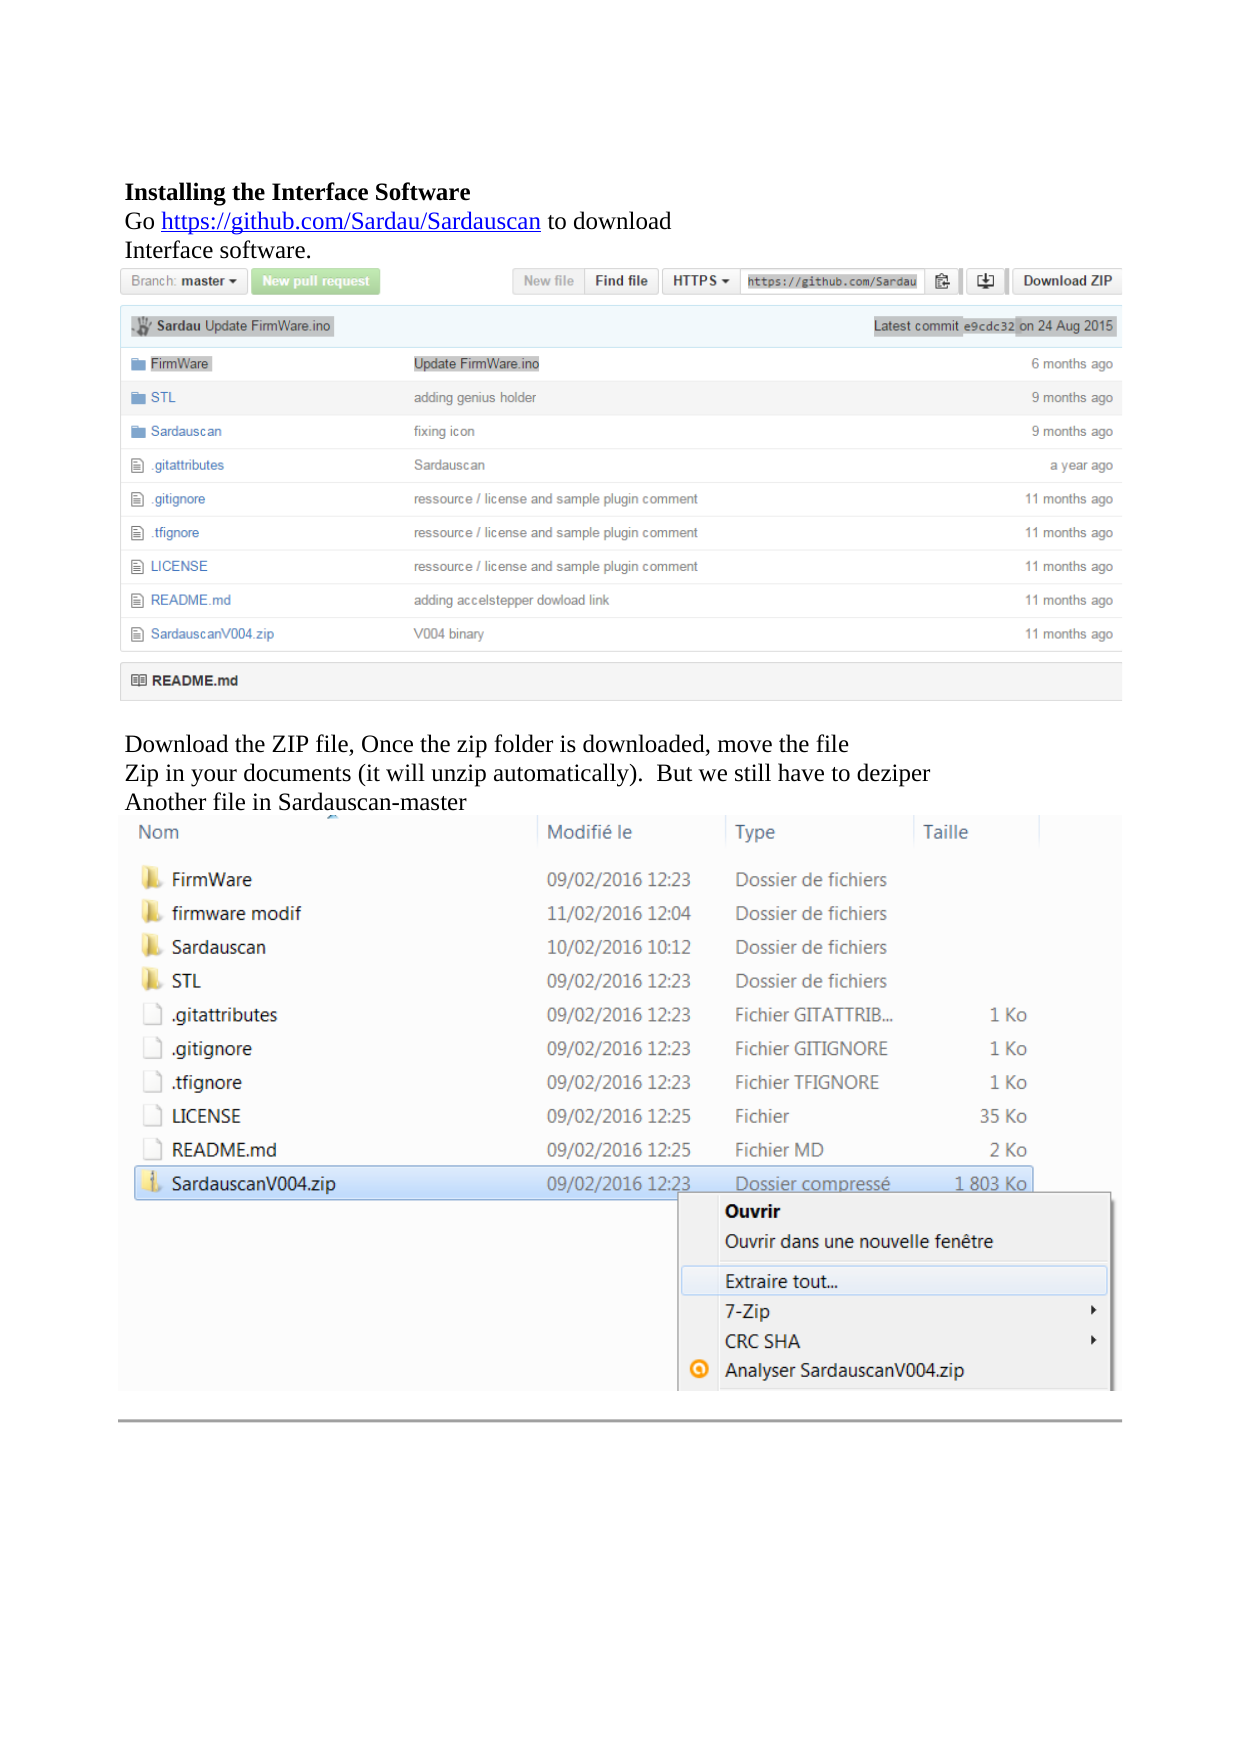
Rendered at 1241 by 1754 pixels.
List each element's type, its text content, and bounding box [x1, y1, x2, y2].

text zip dans vos documents (il se dezipera automatiquement). Zip in your documents (it will unzip automatically). Mais il faut encore deziper But we still have to deziper [118, 758, 1122, 787]
text Aller sur https://github.com/Sardau/Sardauscan pour télécharger le Go https://github.com/Sardau/Sardauscan to download [118, 206, 1122, 235]
text Installation du logiciel d'interface Installing the Interface Software [118, 177, 1122, 206]
text un autre fichier dans Sardauscan-master Another file in Sardauscan-master [118, 787, 1122, 815]
text logiciel d'interface. Interface software. [118, 235, 1122, 263]
text Télécharger le dossier ZIP, Une fois le dossier zip téléchargé, déplacer le fichier Download the ZIP file, Once the zip folder is downloaded, move the file [118, 729, 1122, 758]
